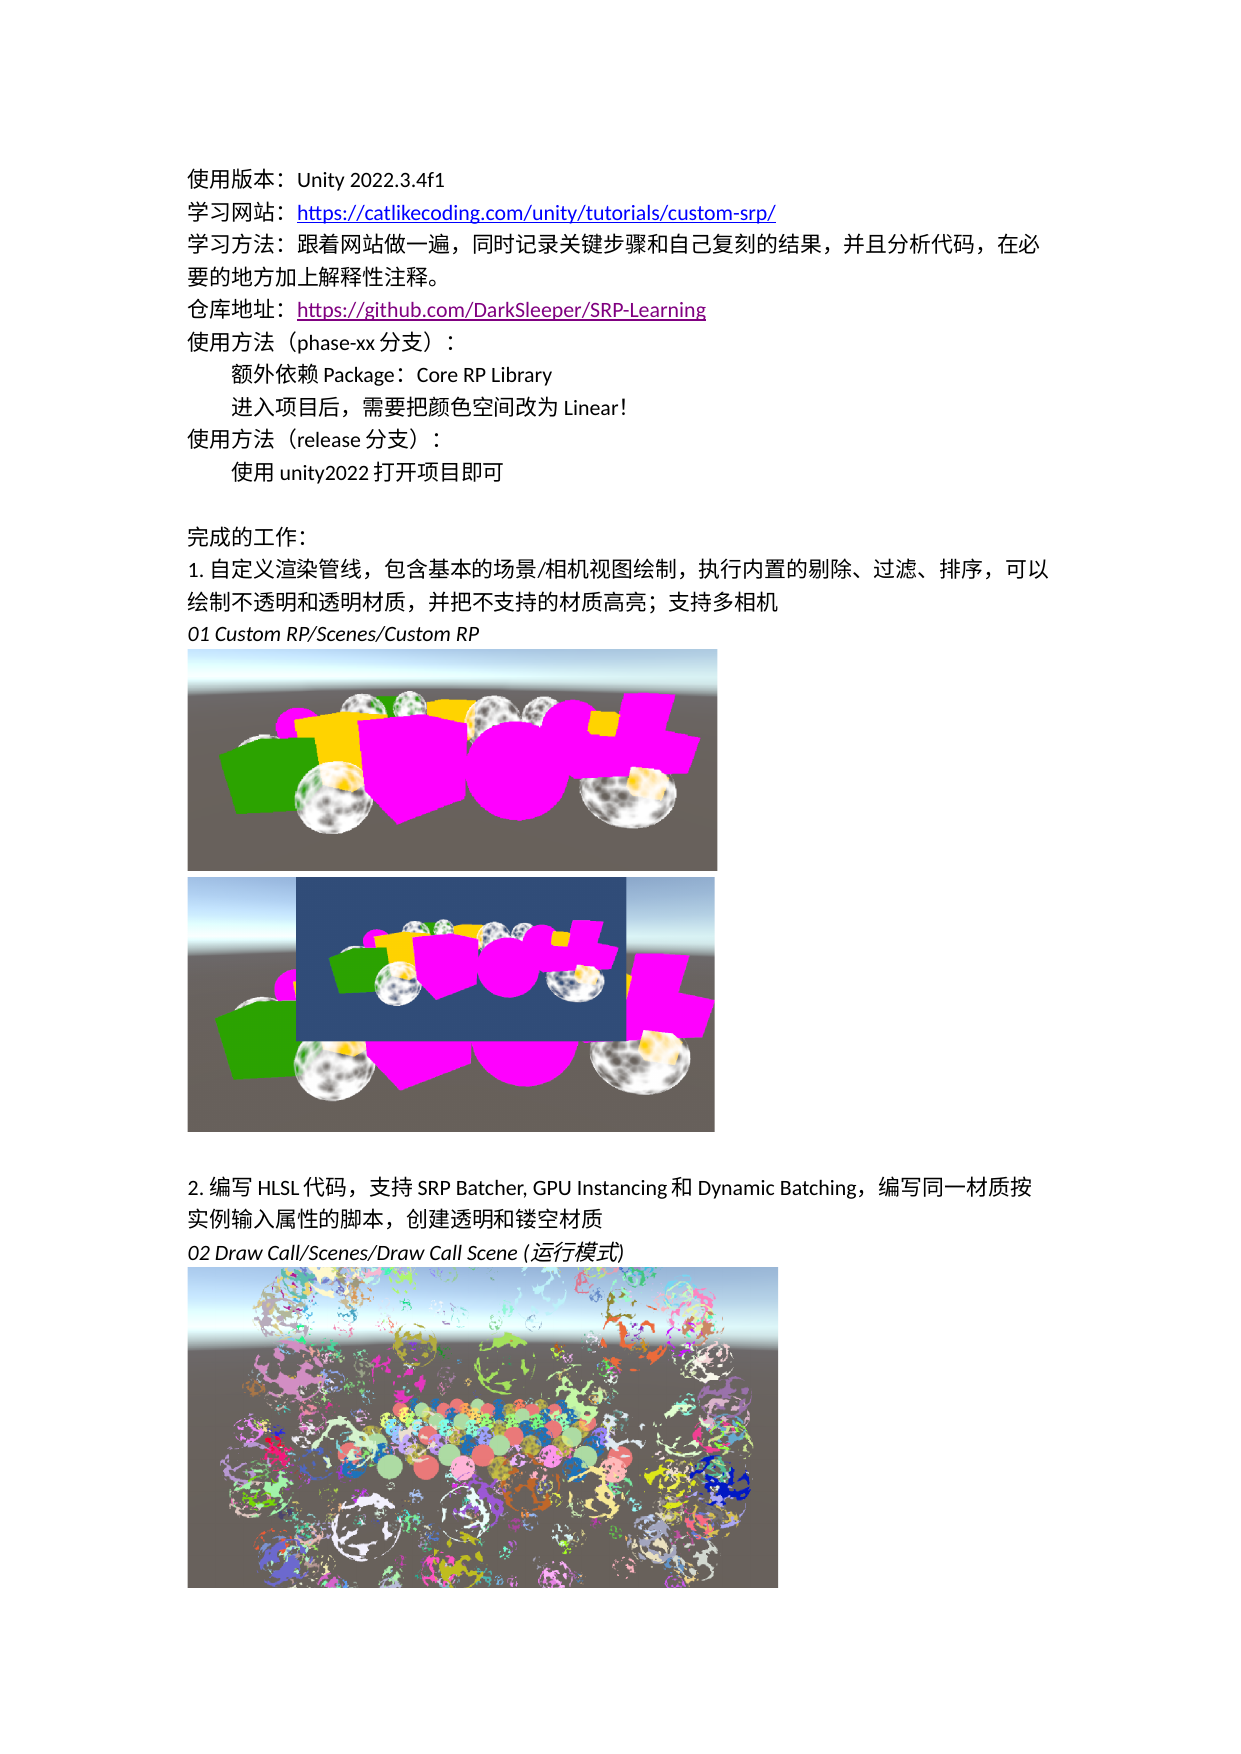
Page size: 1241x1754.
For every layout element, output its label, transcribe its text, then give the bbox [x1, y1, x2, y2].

picture [187, 649, 718, 871]
text 进入项目后，需要把颜色空间改为Linear！ [187, 389, 1053, 422]
text 使用版本：Unity 2022.3.4f1 [187, 162, 1053, 194]
list 编写HLSL代码，支持SRP Batcher, GPU Instancing和Dynamic Batching，编写同一材质按实例输入属性的脚本，创建透明和镂空材质 [187, 1169, 1053, 1234]
list 02 Draw Call/Scenes/Draw Call Scene (运行模式) [187, 1234, 1053, 1267]
text 使用方法（release分支）： [187, 422, 1053, 454]
list 自定义渲染管线，包含基本的场景/相机视图绘制，执行内置的剔除、过滤、排序，可以绘制不透明和透明材质，并把不支持的材质高亮；支持多相机 [187, 552, 1053, 617]
text 仓库地址：https://github.com/DarkSleeper/SRP-Learning [187, 292, 1053, 324]
text 学习方法：跟着网站做一遍，同时记录关键步骤和自己复刻的结果，并且分析代码，在必要的地方加上解释性注释。 [187, 227, 1053, 292]
list 01 Custom RP/Scenes/Custom RP [187, 617, 1053, 649]
picture [187, 877, 715, 1132]
text 使用unity2022打开项目即可 [187, 454, 1053, 487]
text 完成的工作： [187, 519, 1053, 552]
picture [187, 1267, 779, 1588]
text 额外依赖Package：Core RP Library [187, 357, 1053, 389]
text 学习网站：https://catlikecoding.com/unity/tutorials/custom-srp/ [187, 194, 1053, 227]
text 使用方法（phase-xx分支）： [187, 324, 1053, 357]
